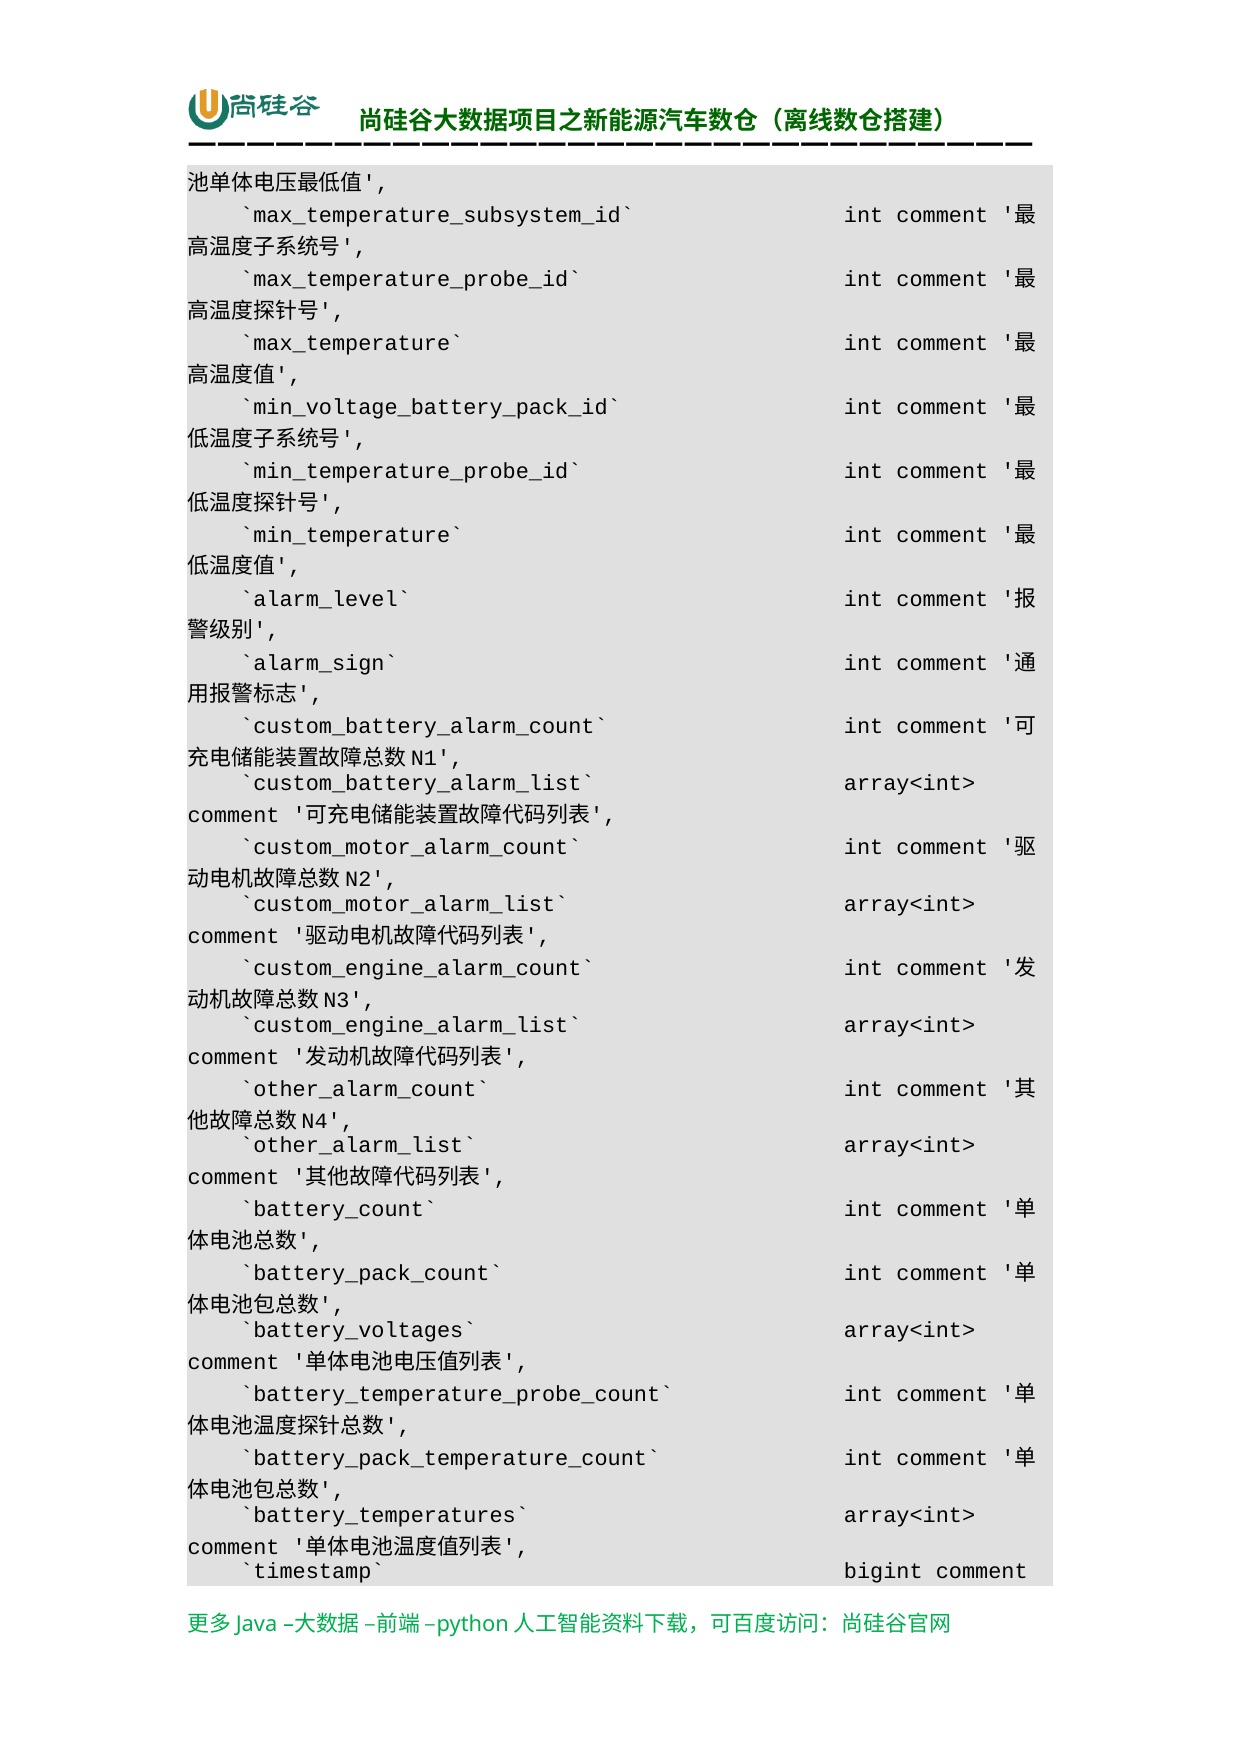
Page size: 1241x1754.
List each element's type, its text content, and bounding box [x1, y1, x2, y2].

text `alarm_sign` int comment '通用报警标志', [187, 644, 1053, 708]
text `custom_motor_alarm_count` int comment '驱动电机故障总数N2', [187, 829, 1053, 893]
text `battery_count` int comment '单体电池总数', [187, 1191, 1053, 1255]
text `other_alarm_list` array<int> comment '其他故障代码列表', [187, 1134, 1053, 1191]
text `battery_temperature_probe_count` int comment '单体电池温度探针总数', [187, 1376, 1053, 1440]
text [187, 165, 1053, 197]
text `custom_engine_alarm_list` array<int> comment '发动机故障代码列表', [187, 1014, 1053, 1071]
text `battery_pack_temperature_count` int comment '单体电池包总数', [187, 1440, 1053, 1504]
text `min_temperature` int comment '最低温度值', [187, 517, 1053, 581]
text `max_temperature` int comment '最高温度值', [187, 325, 1053, 389]
text `alarm_level` int comment '报警级别', [187, 581, 1053, 644]
text `custom_engine_alarm_count` int comment '发动机故障总数N3', [187, 950, 1053, 1014]
text `max_temperature_probe_id` int comment '最高温度探针号', [187, 261, 1053, 325]
text `min_voltage_battery_pack_id` int comment '最低温度子系统号', [187, 389, 1053, 453]
text `min_temperature_probe_id` int comment '最低温度探针号', [187, 453, 1053, 517]
text `battery_voltages` array<int> comment '单体电池电压值列表', [187, 1319, 1053, 1376]
text `other_alarm_count` int comment '其他故障总数N4', [187, 1071, 1053, 1134]
text `custom_battery_alarm_count` int comment '可充电储能装置故障总数N1', [187, 708, 1053, 772]
text `battery_pack_count` int comment '单体电池包总数', [187, 1255, 1053, 1319]
text `custom_motor_alarm_list` array<int> comment '驱动电机故障代码列表', [187, 893, 1053, 950]
text `max_temperature_subsystem_id` int comment '最高温度子系统号', [187, 197, 1053, 261]
picture [187, 88, 320, 130]
text `battery_temperatures` array<int> comment '单体电池温度值列表', [187, 1504, 1053, 1561]
text `custom_battery_alarm_list` array<int> comment '可充电储能装置故障代码列表', [187, 772, 1053, 829]
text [187, 1561, 1053, 1586]
